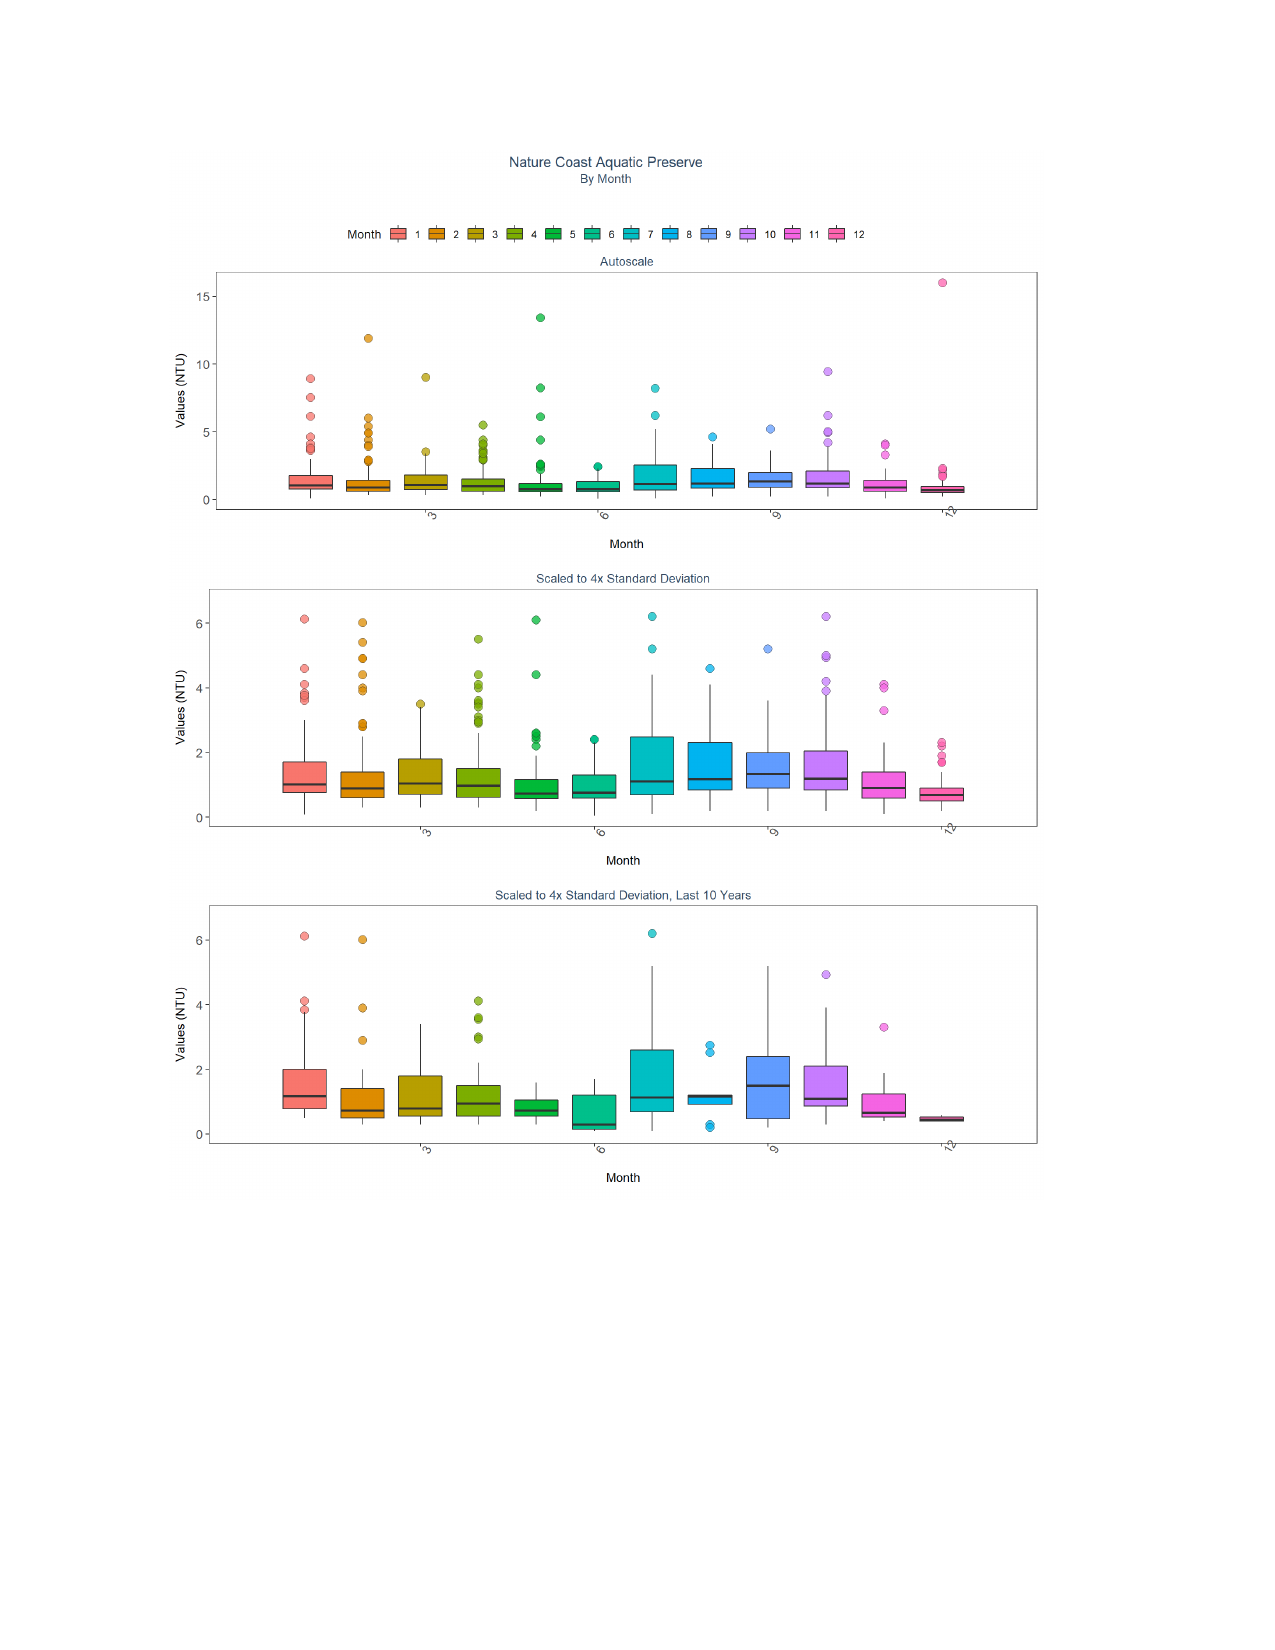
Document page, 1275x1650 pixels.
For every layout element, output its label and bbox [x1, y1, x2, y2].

picture [168, 150, 1044, 1200]
